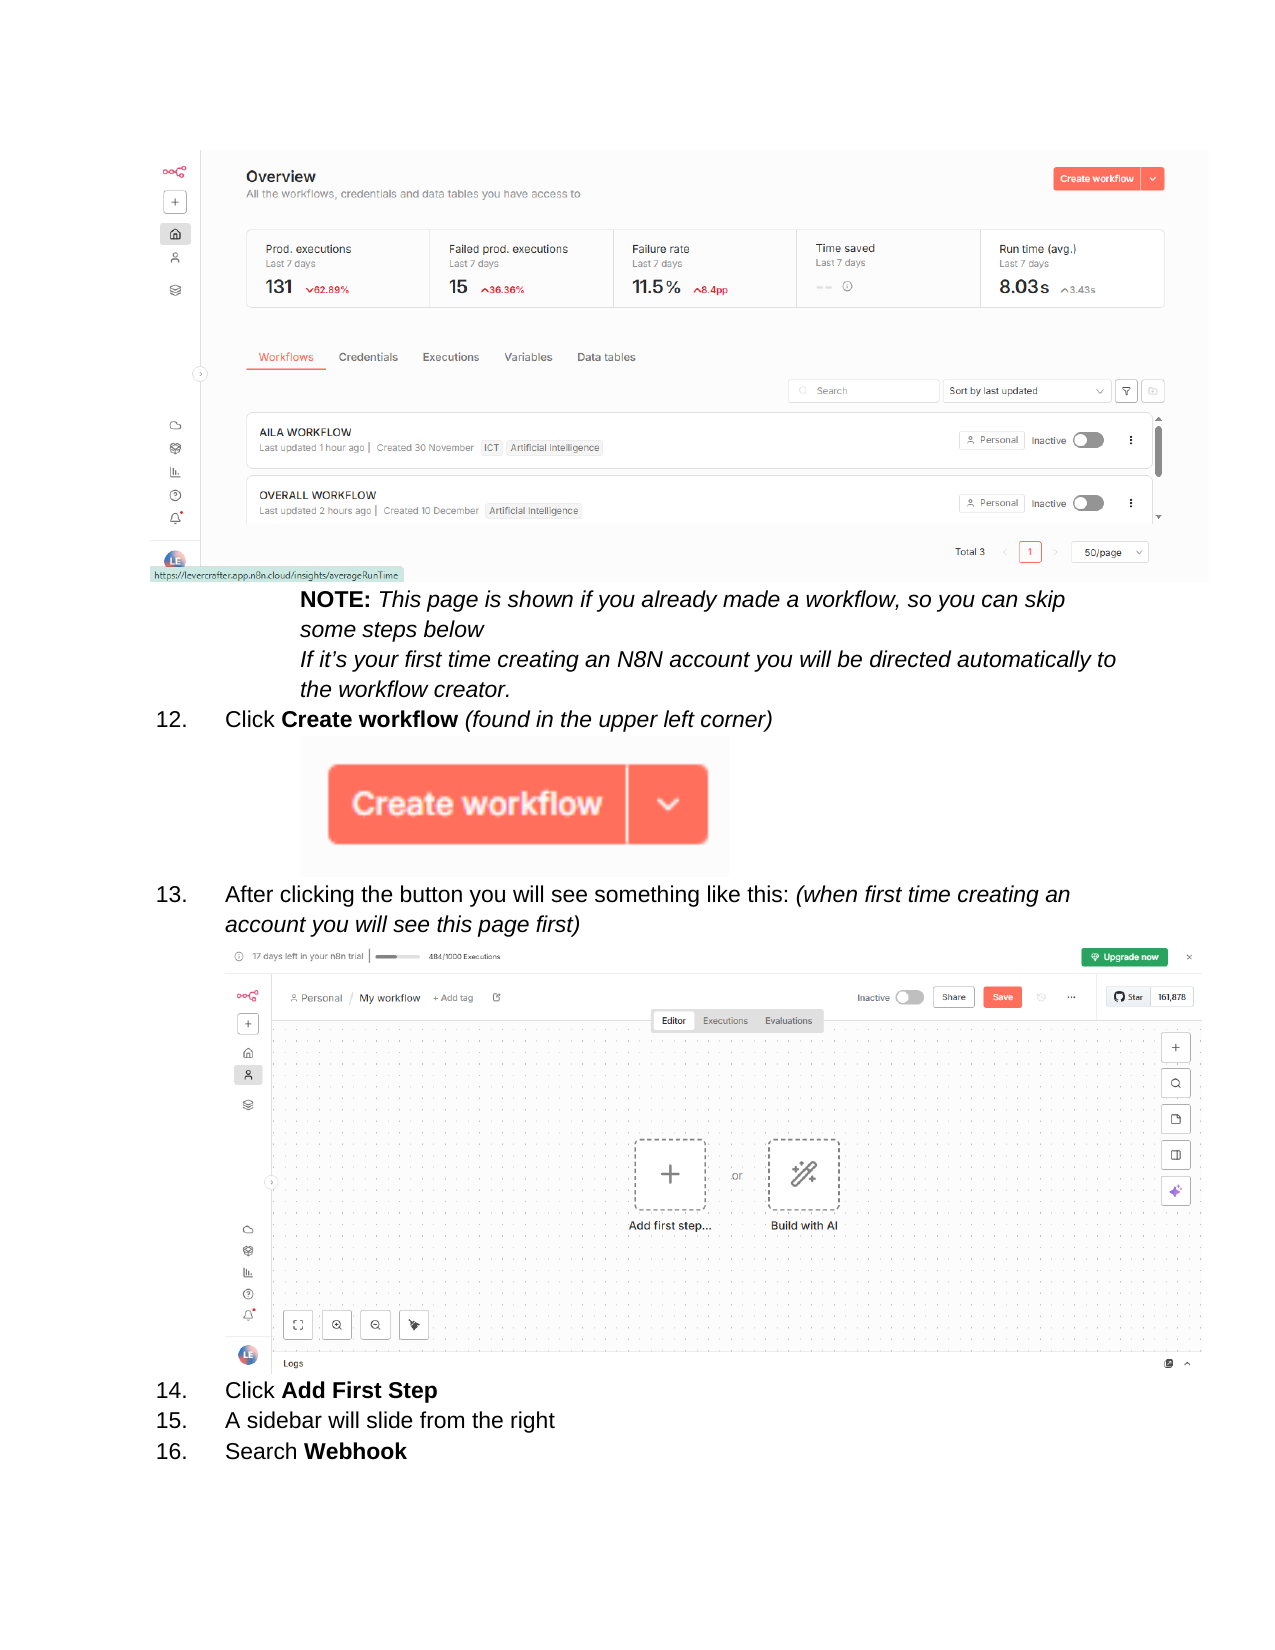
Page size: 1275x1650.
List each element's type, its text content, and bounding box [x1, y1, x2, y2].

picture [225, 941, 1202, 1374]
text NOTE: This page is shown if you already made a workflow, so you can skip some steps below [300, 586, 1125, 642]
picture [150, 150, 1209, 582]
picture [300, 736, 730, 877]
list Click Create workflow (found in the upper left corner) [187, 706, 1125, 733]
text If it’s your first time creating an N8N account you will be directed automatically to the workflow creator. [300, 646, 1125, 702]
list A sidebar will slide from the right [187, 1407, 1125, 1434]
list Search Webhook [187, 1438, 1125, 1464]
list After clicking the button you will see something like this: (when first time creating an account you will see this page first) [187, 881, 1125, 937]
list Click Add First Step [187, 1377, 1125, 1403]
